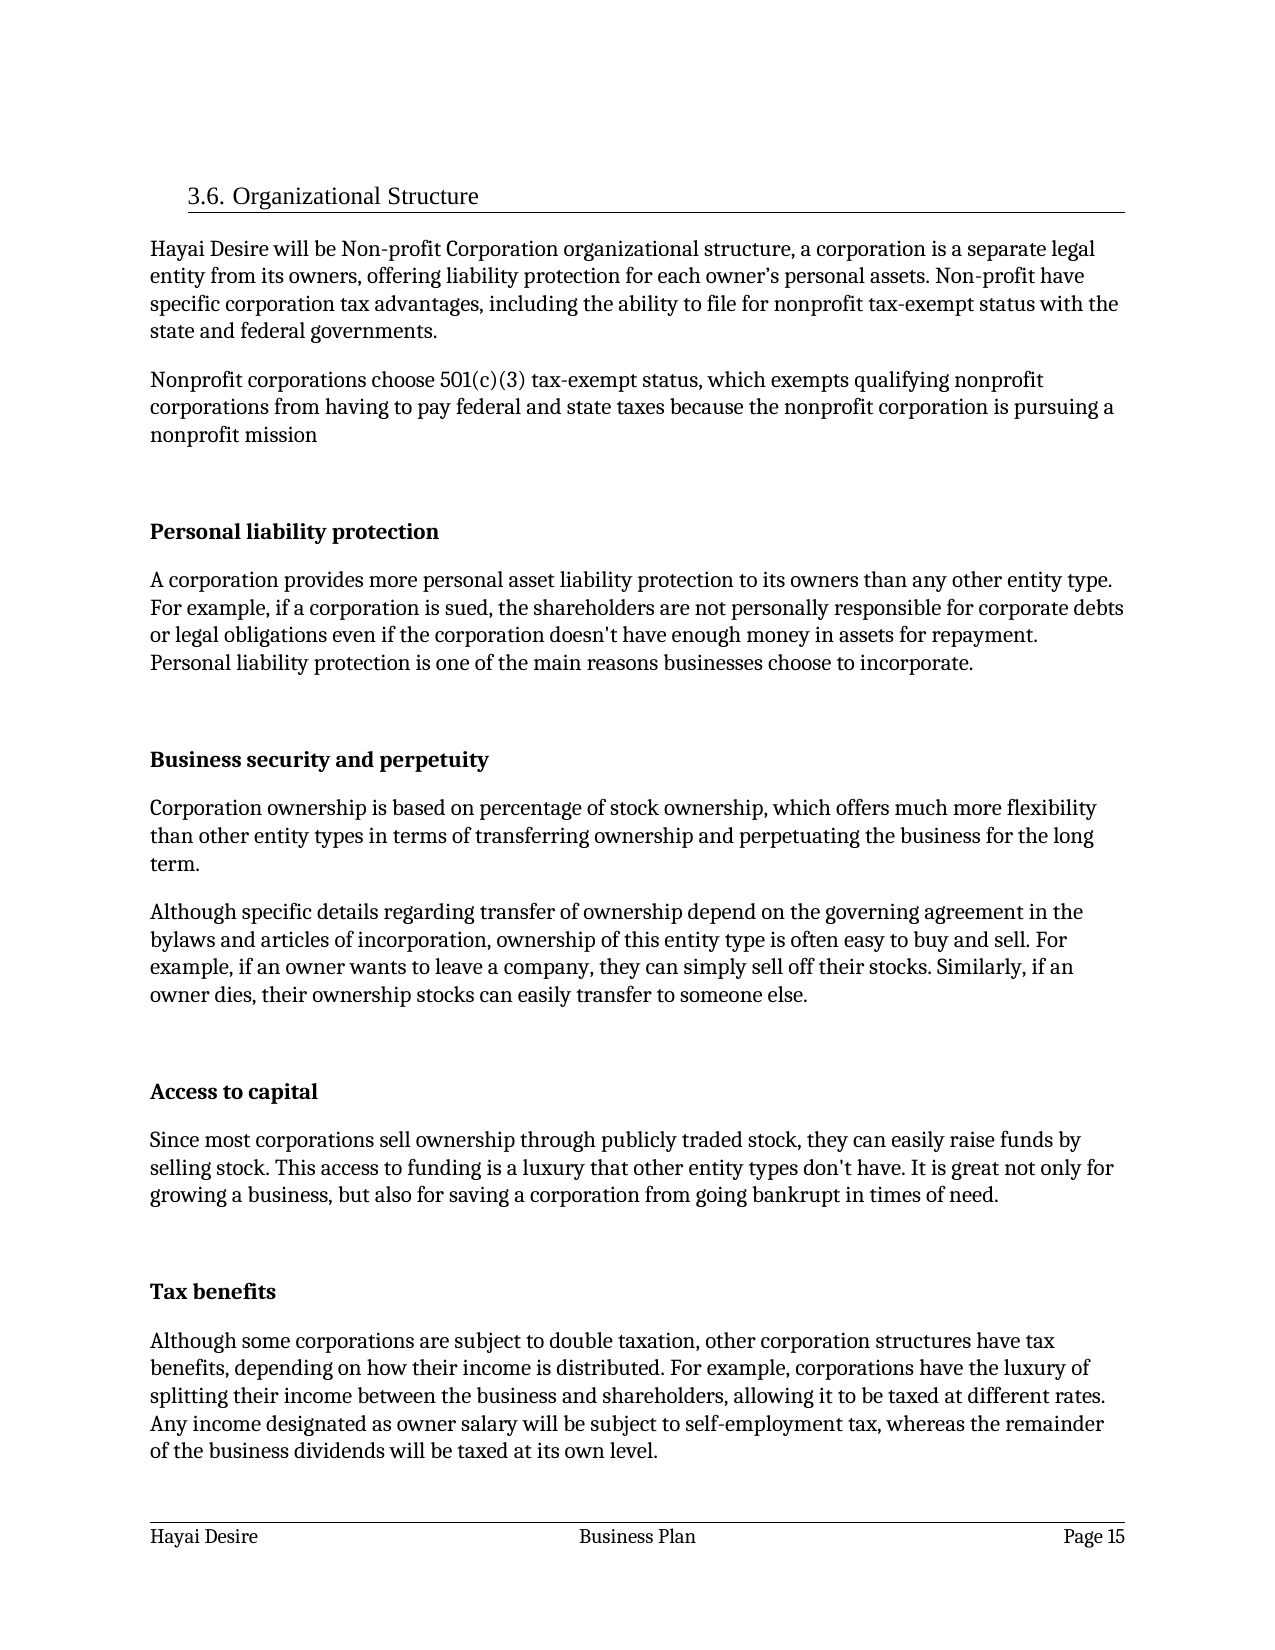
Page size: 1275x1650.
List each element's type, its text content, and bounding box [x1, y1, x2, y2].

text Personal liability protection [150, 519, 1125, 545]
text Access to capital [150, 1078, 1125, 1105]
text A corporation provides more personal asset liability protection to its owners than any other entity type. For example, if a corporation is sued, the shareholders are not personally responsible for corporate debts or legal obligations even if the corporation doesn't have enough money in assets for repayment. Personal liability protection is one of the main reasons businesses choose to incorporate. [150, 567, 1125, 676]
text Hayai Desire will be Non-profit Corporation organizational structure, a corporation is a separate legal entity from its owners, offering liability protection for each owner’s personal assets. Non-profit have specific corporation tax advantages, including the ability to file for nonprofit tax-exempt status with the state and federal governments. [150, 235, 1125, 344]
text Business security and perpetuity [150, 747, 1125, 773]
subtitle Organizational Structure [187, 181, 1125, 213]
text Tax benefits [150, 1279, 1125, 1305]
text Corporation ownership is based on percentage of stock ownership, which offers much more flexibility than other entity types in terms of transferring ownership and perpetuating the business for the long term. [150, 795, 1125, 877]
text Nonprofit corporations choose 501(c)(3) tax-exempt status, which exempts qualifying nonprofit corporations from having to pay federal and state taxes because the nonprofit corporation is pursuing a nonprofit mission [150, 367, 1125, 448]
text Although some corporations are subject to double taxation, other corporation structures have tax benefits, depending on how their income is distributed. For example, corporations have the luxury of splitting their income between the business and shareholders, allowing it to be taxed at different rates. Any income designated as owner salary will be subject to self-employment tax, whereas the remainder of the business dividends will be taxed at its own level. [150, 1327, 1125, 1464]
text Since most corporations sell ownership through publicly traded stock, they can easily raise funds by selling stock. This access to funding is a luxury that other entity types don't have. It is great not only for growing a business, but also for saving a corporation from going bankrupt in times of need. [150, 1127, 1125, 1208]
text Although specific details regarding transfer of ownership depend on the governing agreement in the bylaws and articles of incorporation, ownership of this entity type is often easy to buy and sell. For example, if an owner wants to leave a company, they can simply sell off their stocks. Similarly, if an owner dies, their ownership stocks can easily transfer to someone else. [150, 899, 1125, 1008]
